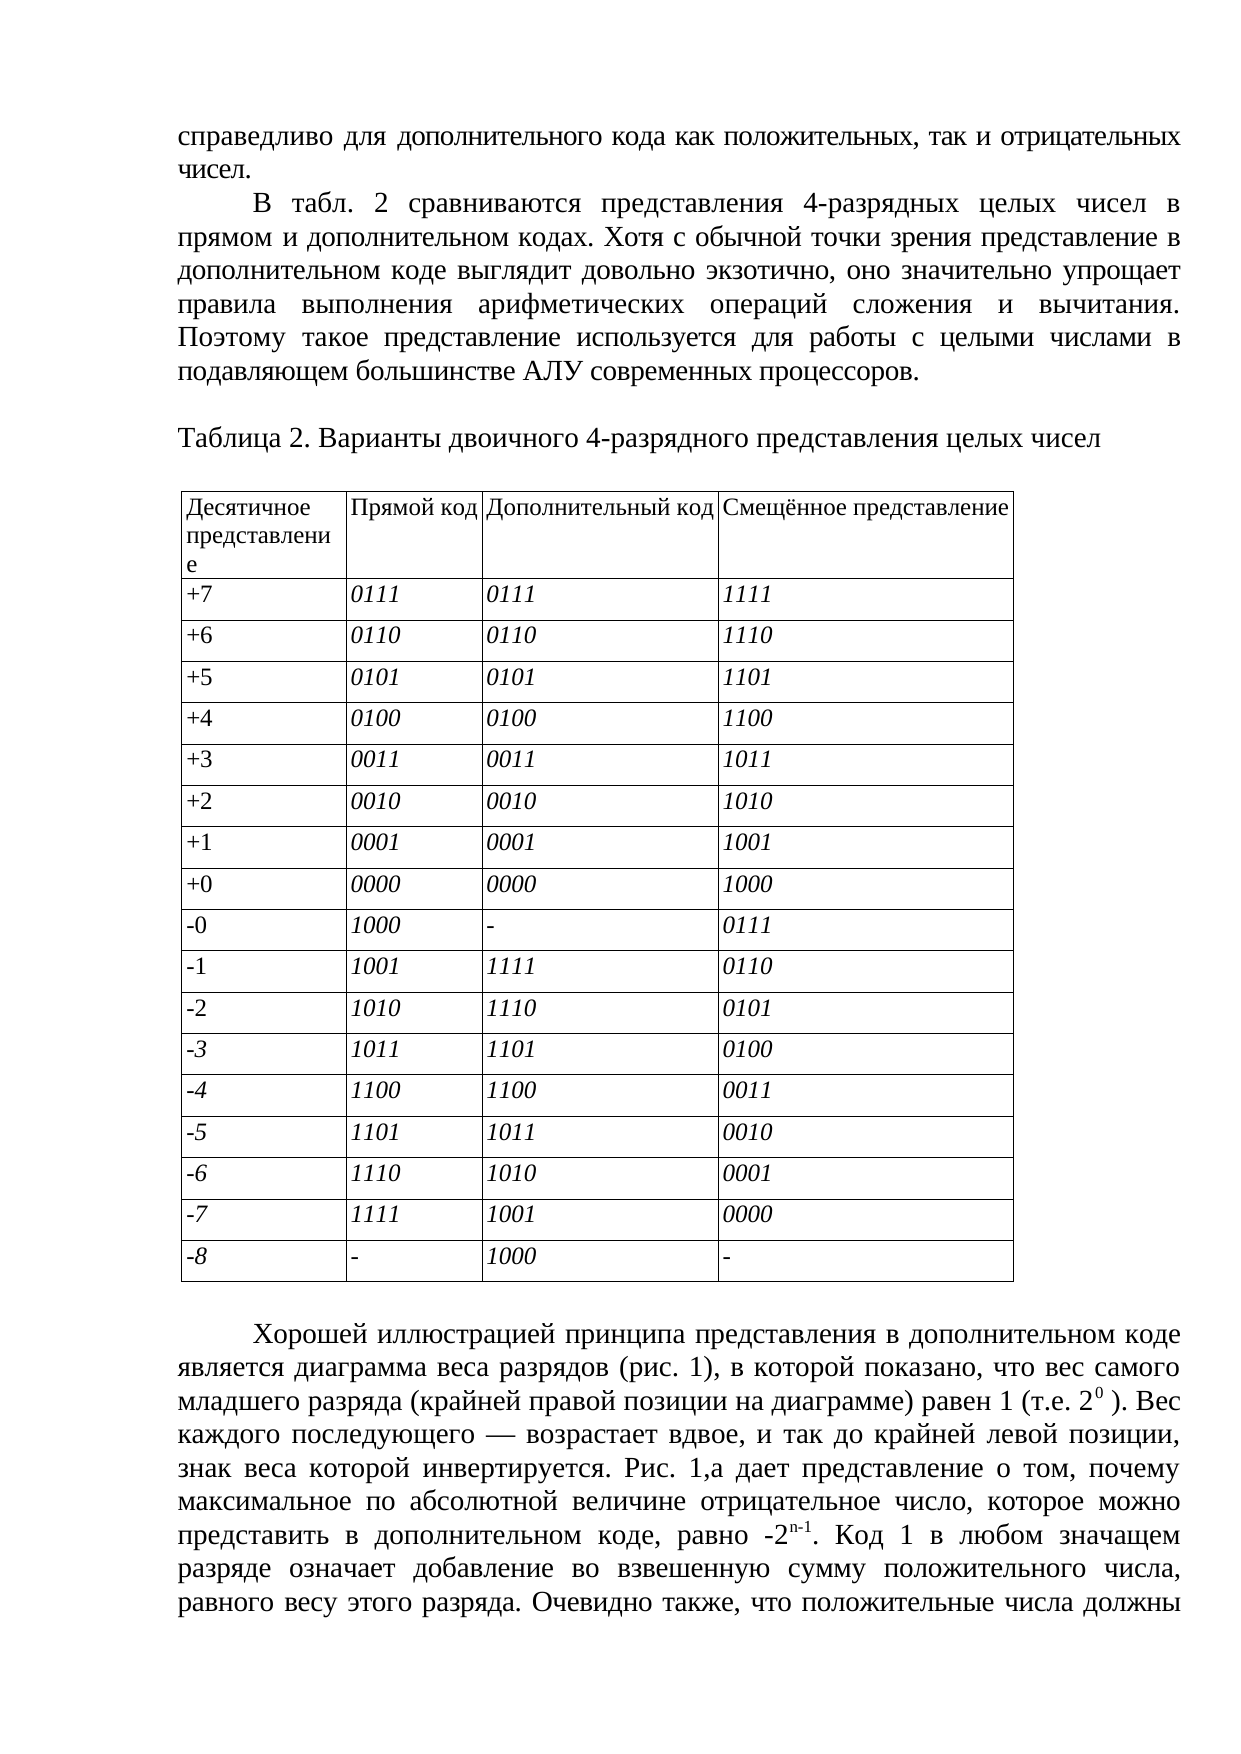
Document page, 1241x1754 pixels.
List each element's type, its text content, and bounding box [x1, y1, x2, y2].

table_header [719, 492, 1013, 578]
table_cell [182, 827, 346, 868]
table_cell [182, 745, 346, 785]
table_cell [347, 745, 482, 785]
text В табл. 2 сравниваются представления 4-разрядных целых чисел в прямом и дополнительном кодах. Хотя с обычной точки зрения представление в дополнительном коде выглядит довольно экзотично, оно значительно упрощает правила выполнения арифметических операций сложения и вычитания. Поэтому такое представление используется для работы с целыми числами в подавляющем большинстве АЛУ современных процессоров. [177, 185, 1181, 386]
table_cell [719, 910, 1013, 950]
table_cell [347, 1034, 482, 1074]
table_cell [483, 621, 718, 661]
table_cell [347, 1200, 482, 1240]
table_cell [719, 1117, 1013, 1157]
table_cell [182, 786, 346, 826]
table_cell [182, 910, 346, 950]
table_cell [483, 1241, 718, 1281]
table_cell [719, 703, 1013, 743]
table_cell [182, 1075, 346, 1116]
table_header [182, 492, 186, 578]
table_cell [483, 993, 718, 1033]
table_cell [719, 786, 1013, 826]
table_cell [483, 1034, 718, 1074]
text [177, 118, 1181, 185]
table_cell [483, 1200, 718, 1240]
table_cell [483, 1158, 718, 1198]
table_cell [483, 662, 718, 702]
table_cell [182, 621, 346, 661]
text Таблица 2. Варианты двоичного 4-разрядного представления целых чисел [177, 420, 1181, 453]
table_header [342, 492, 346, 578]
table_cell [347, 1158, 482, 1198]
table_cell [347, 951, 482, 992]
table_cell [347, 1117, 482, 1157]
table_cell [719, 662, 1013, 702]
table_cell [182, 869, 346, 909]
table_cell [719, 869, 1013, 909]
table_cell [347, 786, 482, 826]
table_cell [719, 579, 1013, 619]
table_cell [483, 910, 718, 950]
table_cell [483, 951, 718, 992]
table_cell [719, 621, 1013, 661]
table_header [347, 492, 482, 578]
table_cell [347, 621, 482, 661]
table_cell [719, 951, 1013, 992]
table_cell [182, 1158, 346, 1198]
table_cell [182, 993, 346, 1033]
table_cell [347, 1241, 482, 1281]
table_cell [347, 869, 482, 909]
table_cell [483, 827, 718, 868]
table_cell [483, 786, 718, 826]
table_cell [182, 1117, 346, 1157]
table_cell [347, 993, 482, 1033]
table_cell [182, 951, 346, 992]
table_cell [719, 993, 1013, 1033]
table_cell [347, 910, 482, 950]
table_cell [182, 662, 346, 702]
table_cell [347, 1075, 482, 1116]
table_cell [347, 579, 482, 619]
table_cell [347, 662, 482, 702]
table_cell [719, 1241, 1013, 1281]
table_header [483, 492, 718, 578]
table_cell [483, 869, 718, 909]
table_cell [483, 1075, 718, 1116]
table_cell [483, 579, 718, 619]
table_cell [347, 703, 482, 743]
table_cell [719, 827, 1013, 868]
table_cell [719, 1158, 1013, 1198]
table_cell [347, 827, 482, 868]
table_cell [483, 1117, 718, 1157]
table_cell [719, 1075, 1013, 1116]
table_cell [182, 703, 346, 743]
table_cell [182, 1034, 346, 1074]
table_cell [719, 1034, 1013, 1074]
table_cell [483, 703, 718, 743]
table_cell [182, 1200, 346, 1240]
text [177, 1316, 1181, 1618]
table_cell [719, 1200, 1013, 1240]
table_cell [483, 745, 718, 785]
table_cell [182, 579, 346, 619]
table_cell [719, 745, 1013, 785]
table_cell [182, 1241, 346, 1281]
